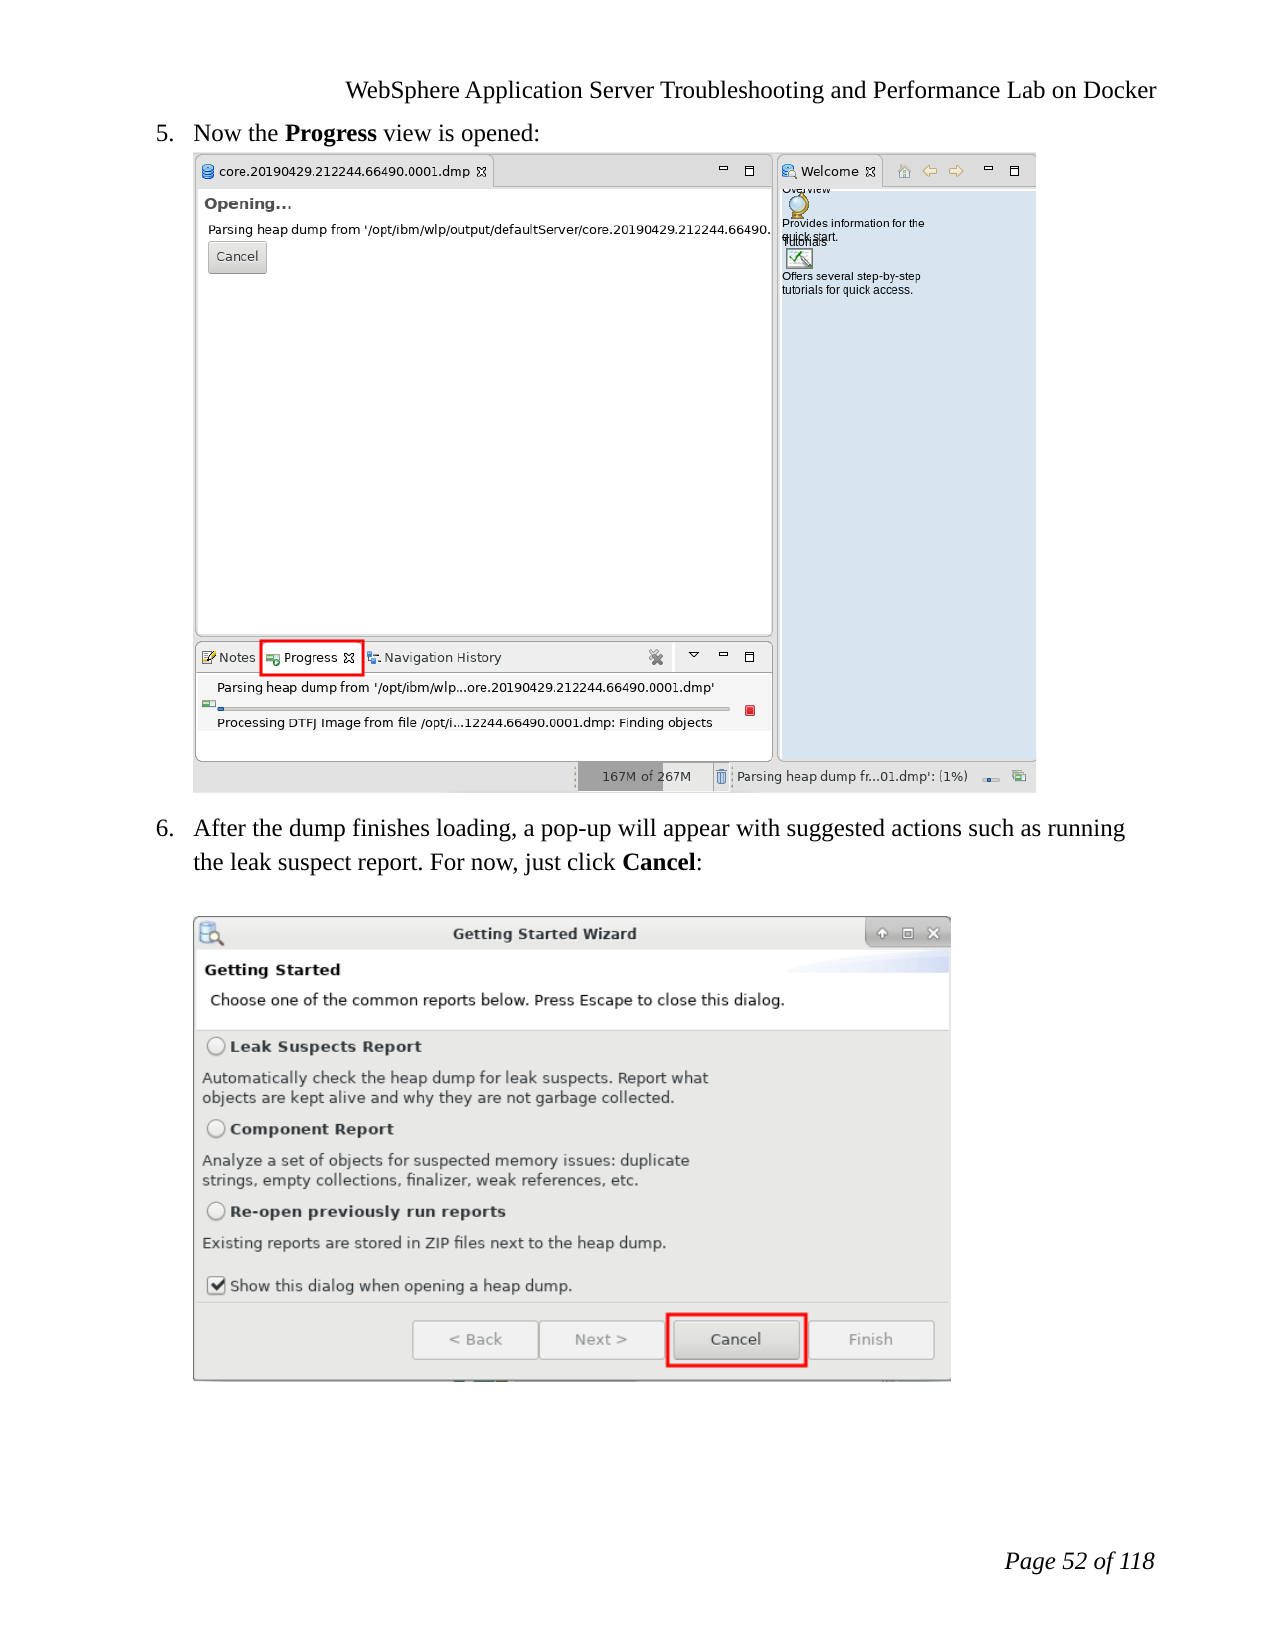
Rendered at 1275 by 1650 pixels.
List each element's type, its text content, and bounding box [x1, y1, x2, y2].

picture [193, 152, 1037, 793]
picture [193, 916, 951, 1382]
